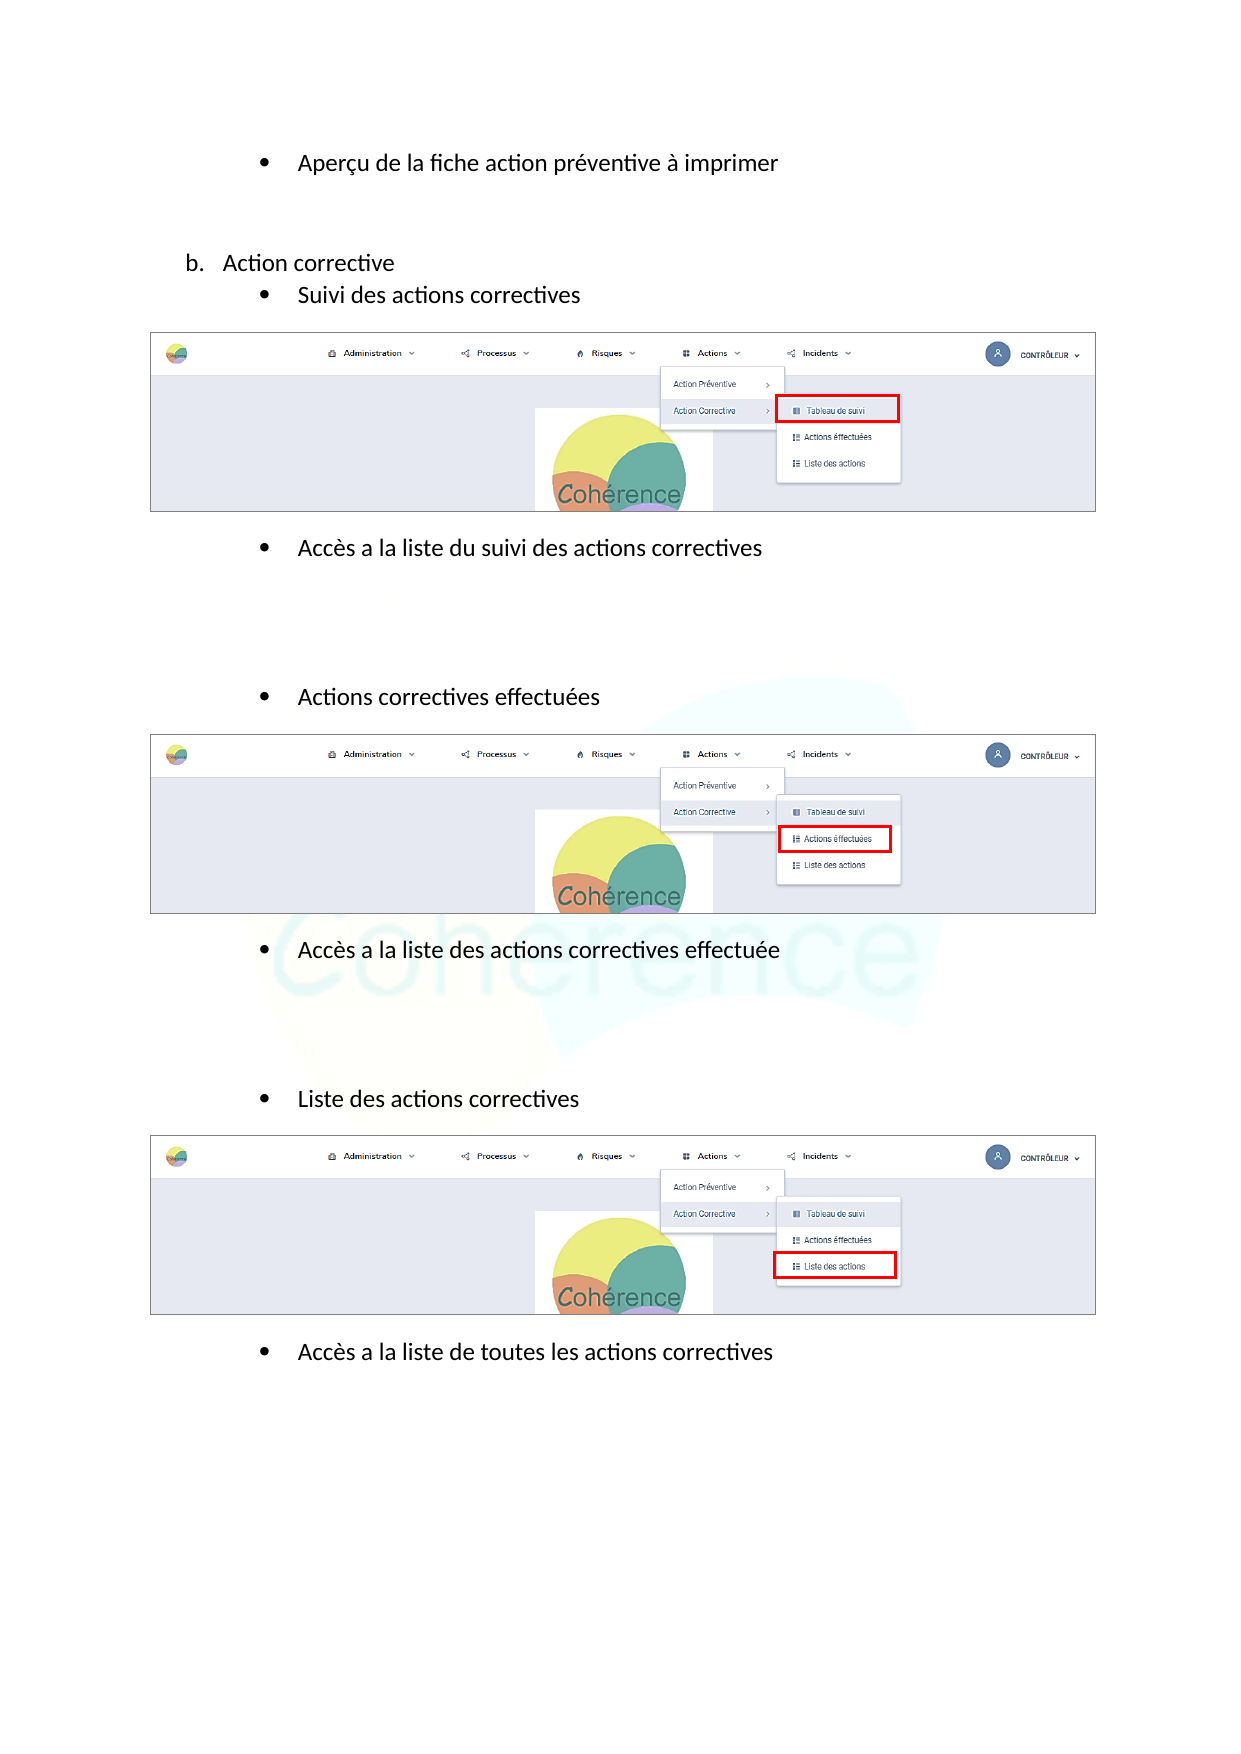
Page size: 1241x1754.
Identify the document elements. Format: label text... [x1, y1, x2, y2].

list Liste des actions correctives [260, 1083, 1093, 1113]
picture [151, 333, 1095, 511]
list Actions correctives effectuées [260, 681, 1093, 712]
list Action corrective [185, 247, 1093, 277]
list Accès a la liste des actions correctives effectuée [260, 934, 1093, 965]
list Accès a la liste de toutes les actions correctives [260, 1336, 1093, 1366]
list Aperçu de la fiche action préventive à imprimer [260, 148, 1093, 178]
picture [151, 1136, 1095, 1314]
list Suivi des actions correctives [260, 280, 1093, 310]
list Accès a la liste du suivi des actions correctives [260, 533, 1093, 563]
picture [151, 735, 1095, 913]
